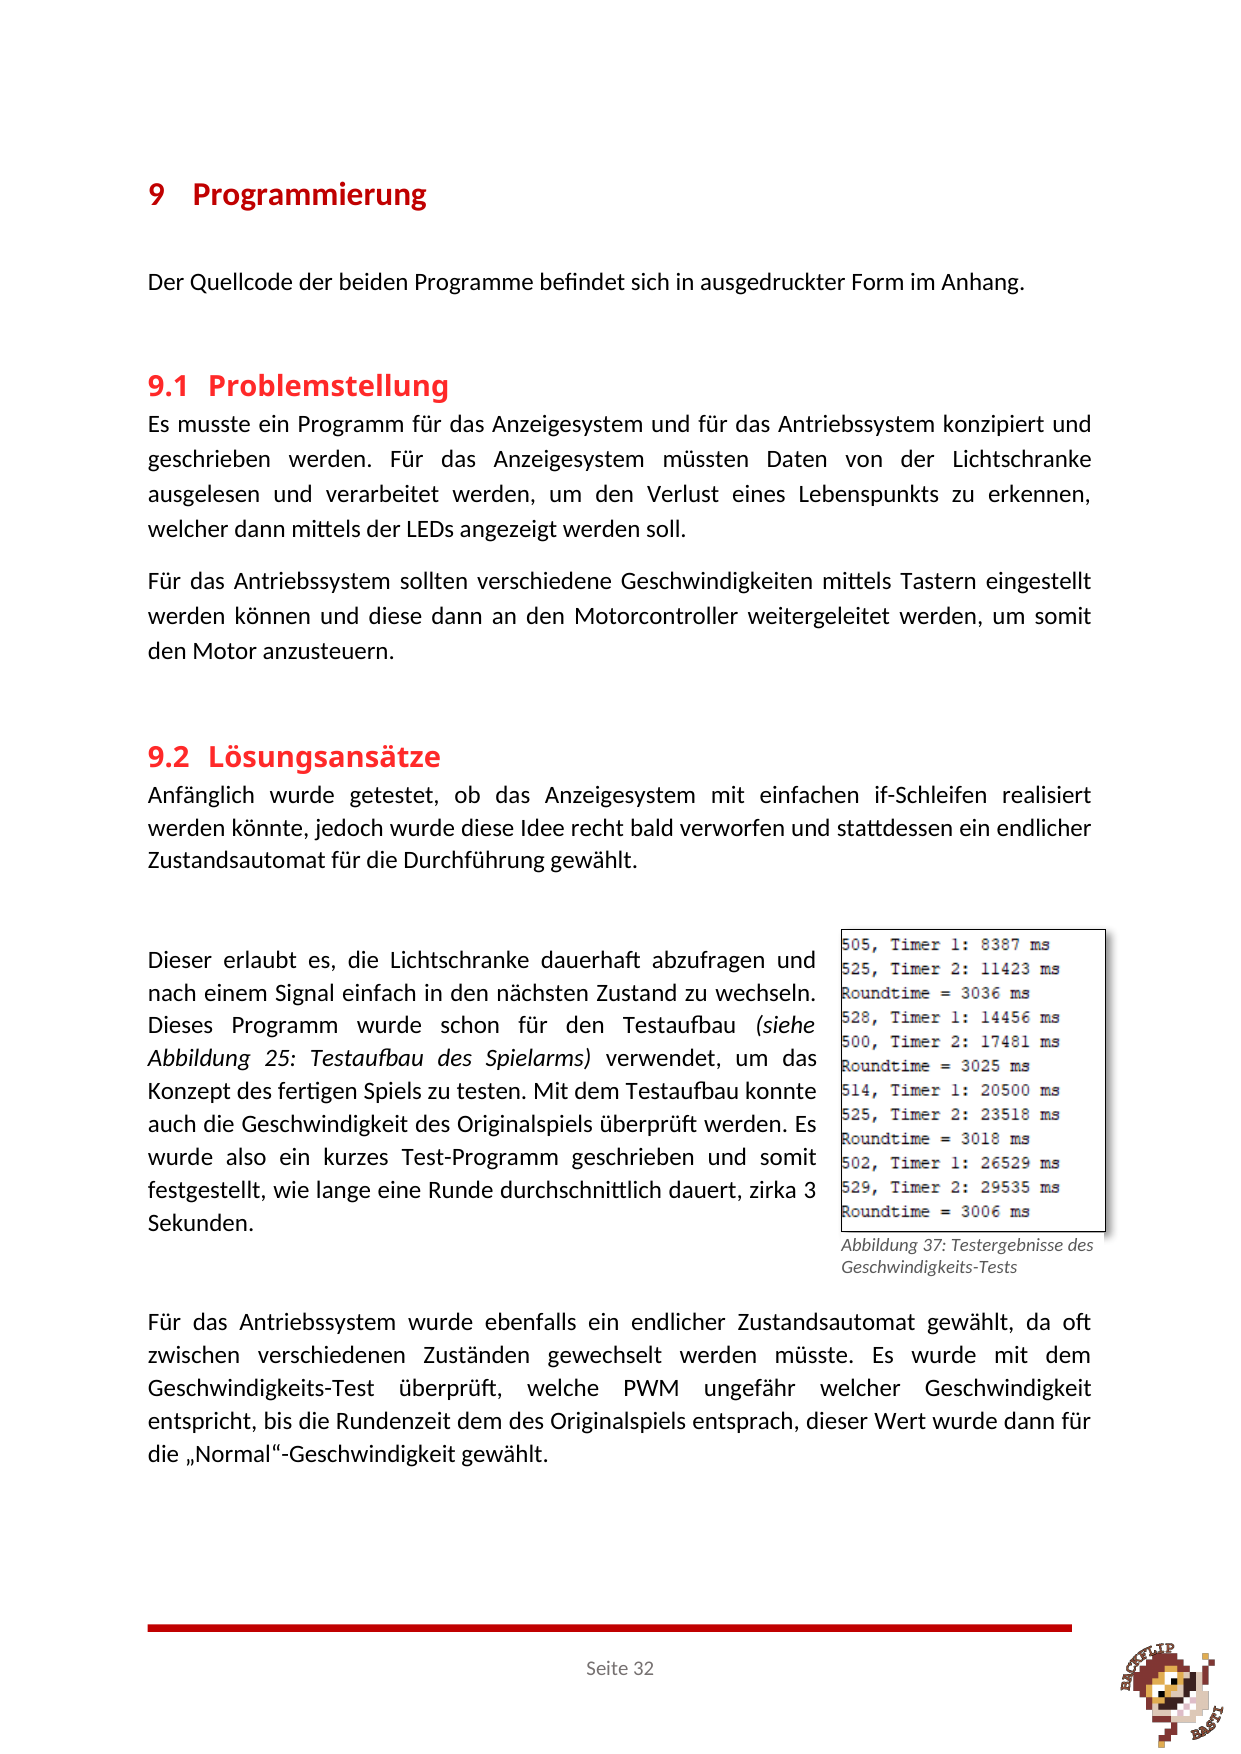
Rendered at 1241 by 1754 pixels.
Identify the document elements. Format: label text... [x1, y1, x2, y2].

picture [1107, 1633, 1239, 1754]
text Dieser erlaubt es, die Lichtschranke dauerhaft abzufragen und nach einem Signal einfach in den nächsten Zustand zu wechseln. Dieses Programm wurde schon für den Testaufbau (siehe Abbildung 25: Testaufbau des Spielarms) verwendet, um das Konzept des fertigen Spiels zu testen. Mit dem Testaufbau konnte auch die Geschwindigkeit des Originalspiels überprüft werden. Es wurde also ein kurzes Test-Programm geschrieben und somit festgestellt, wie lange eine Runde durchschnittlich dauert, zirka 3 Sekunden. [148, 944, 840, 1238]
text Es musste ein Programm für das Anzeigesystem und für das Antriebssystem konzipiert und geschrieben werden. Für das Anzeigesystem müssten Daten von der Lichtschranke ausgelesen und verarbeitet werden, um den Verlust eines Lebenspunkts zu erkennen, welcher dann mittels der LEDs angezeigt werden soll. [148, 408, 1093, 544]
subtitle Lösungsansätze [148, 736, 1093, 776]
subtitle Problemstellung [148, 365, 1093, 405]
picture [842, 930, 1105, 1231]
text Für das Antriebssystem wurde ebenfalls ein endlicher Zustandsautomat gewählt, da oft zwischen verschiedenen Zuständen gewechselt werden müsste. Es wurde mit dem Geschwindigkeits-Test überprüft, welche PWM ungefähr welcher Geschwindigkeit entspricht, bis die Rundenzeit dem des Originalspiels entsprach, dieser Wert wurde dann für die „Normal“-Geschwindigkeit gewählt. [148, 1306, 1093, 1468]
text Für das Antriebssystem sollten verschiedene Geschwindigkeiten mittels Tastern eingestellt werden können und diese dann an den Motorcontroller weitergeleitet werden, um somit den Motor anzusteuern. [148, 565, 1093, 665]
text Anfänglich wurde getestet, ob das Anzeigesystem mit einfachen if-Schleifen realisiert werden könnte, jedoch wurde diese Idee recht bald verworfen und stattdessen ein endlicher Zustandsautomat für die Durchführung gewählt. [148, 779, 1093, 875]
text Der Quellcode der beiden Programme befindet sich in ausgedruckter Form im Anhang. [148, 266, 1093, 297]
text Programmierung [148, 173, 1093, 213]
